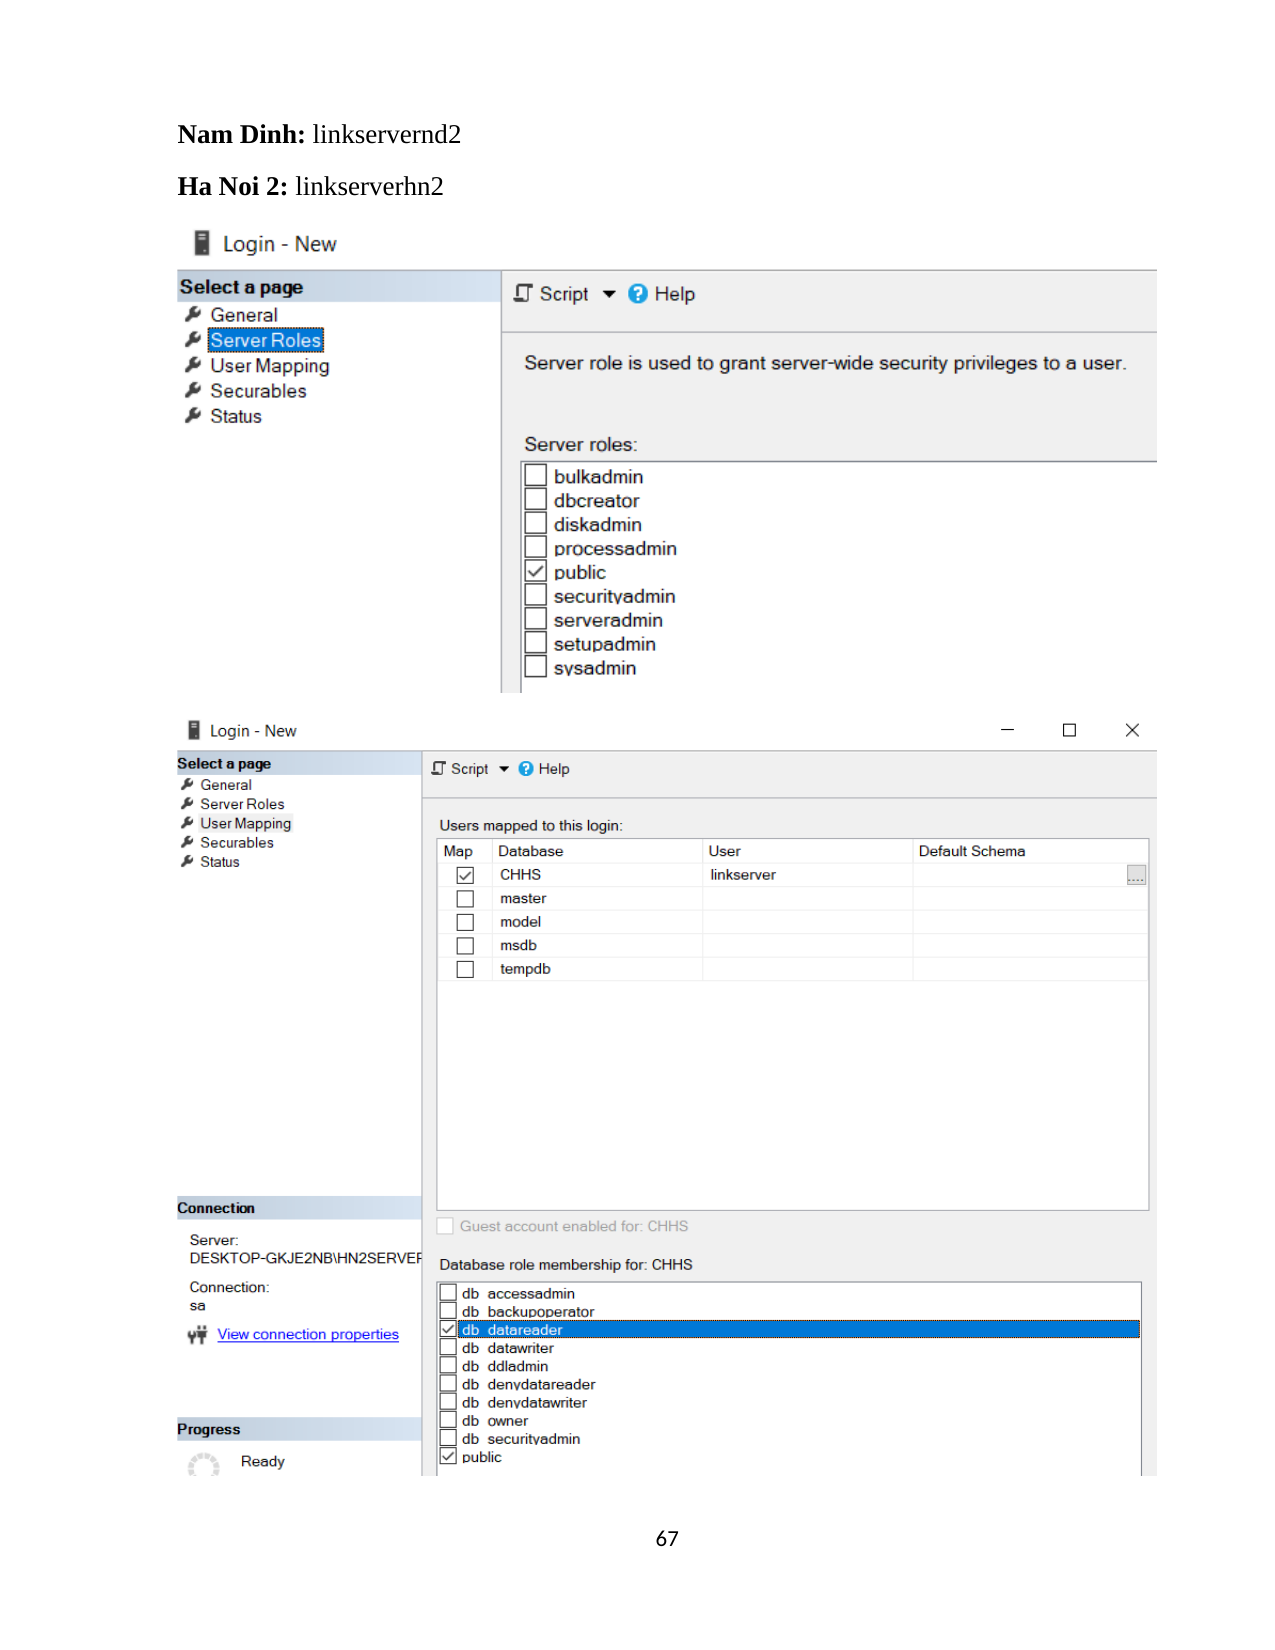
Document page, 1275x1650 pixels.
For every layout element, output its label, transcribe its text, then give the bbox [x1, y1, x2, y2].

picture [177, 713, 1157, 1476]
picture [177, 222, 1157, 693]
text Ha Noi 2: linkserverhn2 [177, 171, 1157, 202]
text Nam Dinh: linkservernd2 [177, 118, 1157, 149]
